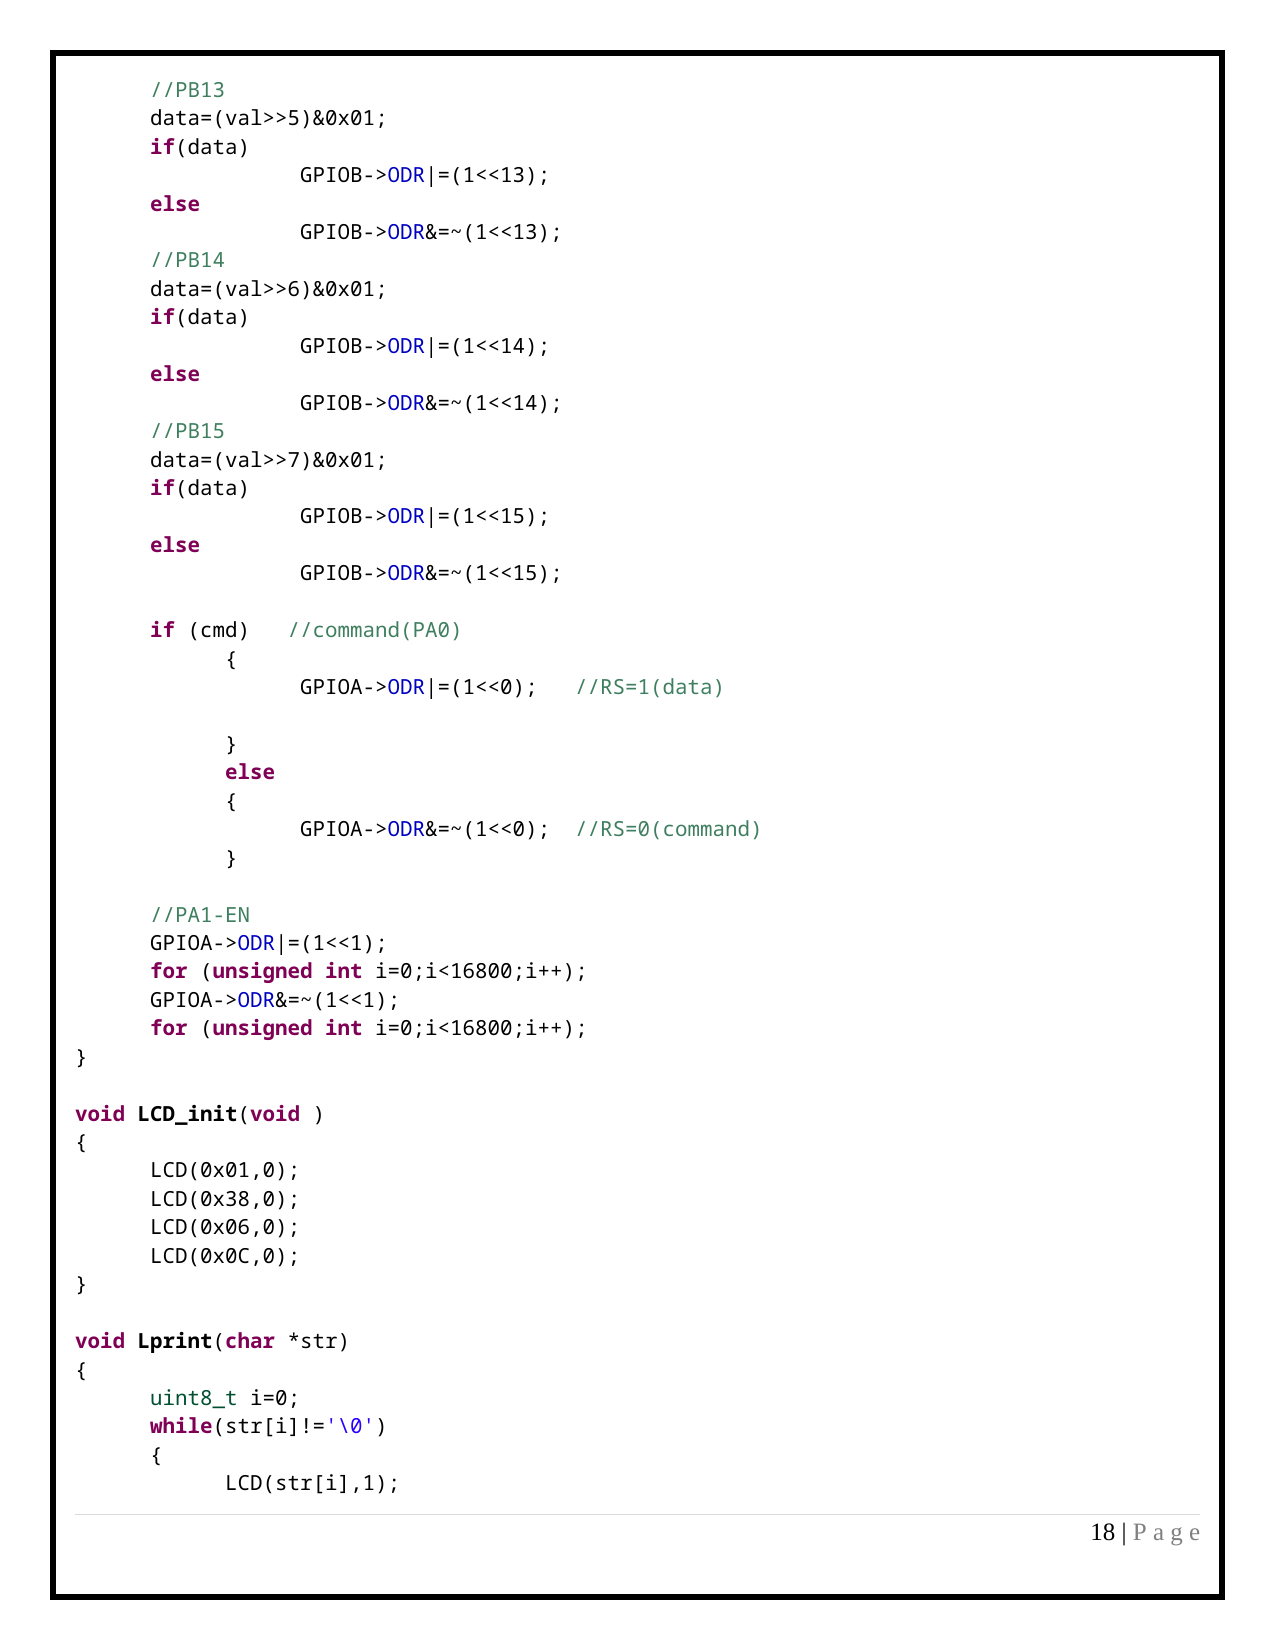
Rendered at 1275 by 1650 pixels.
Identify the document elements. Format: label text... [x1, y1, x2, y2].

text LCD(0x0C,0); [75, 1241, 1200, 1269]
text { [75, 1355, 1200, 1383]
text { [75, 1127, 1200, 1156]
text //PA1-EN [75, 900, 1200, 928]
text } [75, 1269, 1200, 1298]
text for (unsigned int i=0;i<16800;i++); [75, 1013, 1200, 1042]
text LCD(0x38,0); [75, 1184, 1200, 1212]
text if(data) [75, 473, 1200, 502]
text else [75, 189, 1200, 217]
text } [75, 843, 1200, 871]
text LCD(0x06,0); [75, 1212, 1200, 1241]
text for (unsigned int i=0;i<16800;i++); [75, 957, 1200, 985]
text data=(val>>7)&0x01; [75, 445, 1200, 473]
text void LCD_init(void ) [75, 1099, 1200, 1127]
text GPIOB->ODR|=(1<<13); [75, 160, 1200, 189]
text if(data) [75, 302, 1200, 331]
text GPIOA->ODR|=(1<<0); //RS=1(data) [75, 672, 1200, 701]
text else [75, 757, 1200, 786]
text data=(val>>5)&0x01; [75, 103, 1200, 132]
text GPIOB->ODR&=~(1<<14); [75, 388, 1200, 416]
text if(data) [75, 132, 1200, 160]
text //PB13 [75, 75, 1200, 103]
text //PB15 [75, 416, 1200, 445]
text { [75, 786, 1200, 814]
text GPIOA->ODR&=~(1<<1); [75, 985, 1200, 1013]
text uint8_t i=0; [75, 1383, 1200, 1412]
text else [75, 359, 1200, 388]
text GPIOB->ODR|=(1<<15); [75, 502, 1200, 530]
text if (cmd) //command(PA0) [75, 615, 1200, 644]
text else [75, 530, 1200, 558]
text GPIOB->ODR&=~(1<<13); [75, 217, 1200, 246]
text { [75, 644, 1200, 672]
text GPIOB->ODR|=(1<<14); [75, 331, 1200, 359]
text data=(val>>6)&0x01; [75, 274, 1200, 302]
text GPIOA->ODR&=~(1<<0); //RS=0(command) [75, 814, 1200, 843]
text LCD(str[i],1); [75, 1468, 1200, 1497]
text void Lprint(char *str) [75, 1326, 1200, 1355]
text GPIOB->ODR&=~(1<<15); [75, 558, 1200, 587]
text GPIOA->ODR|=(1<<1); [75, 928, 1200, 957]
text LCD(0x01,0); [75, 1156, 1200, 1184]
text while(str[i]!='\0') [75, 1412, 1200, 1440]
text } [75, 729, 1200, 757]
text } [75, 1042, 1200, 1070]
text { [75, 1440, 1200, 1468]
text //PB14 [75, 246, 1200, 274]
